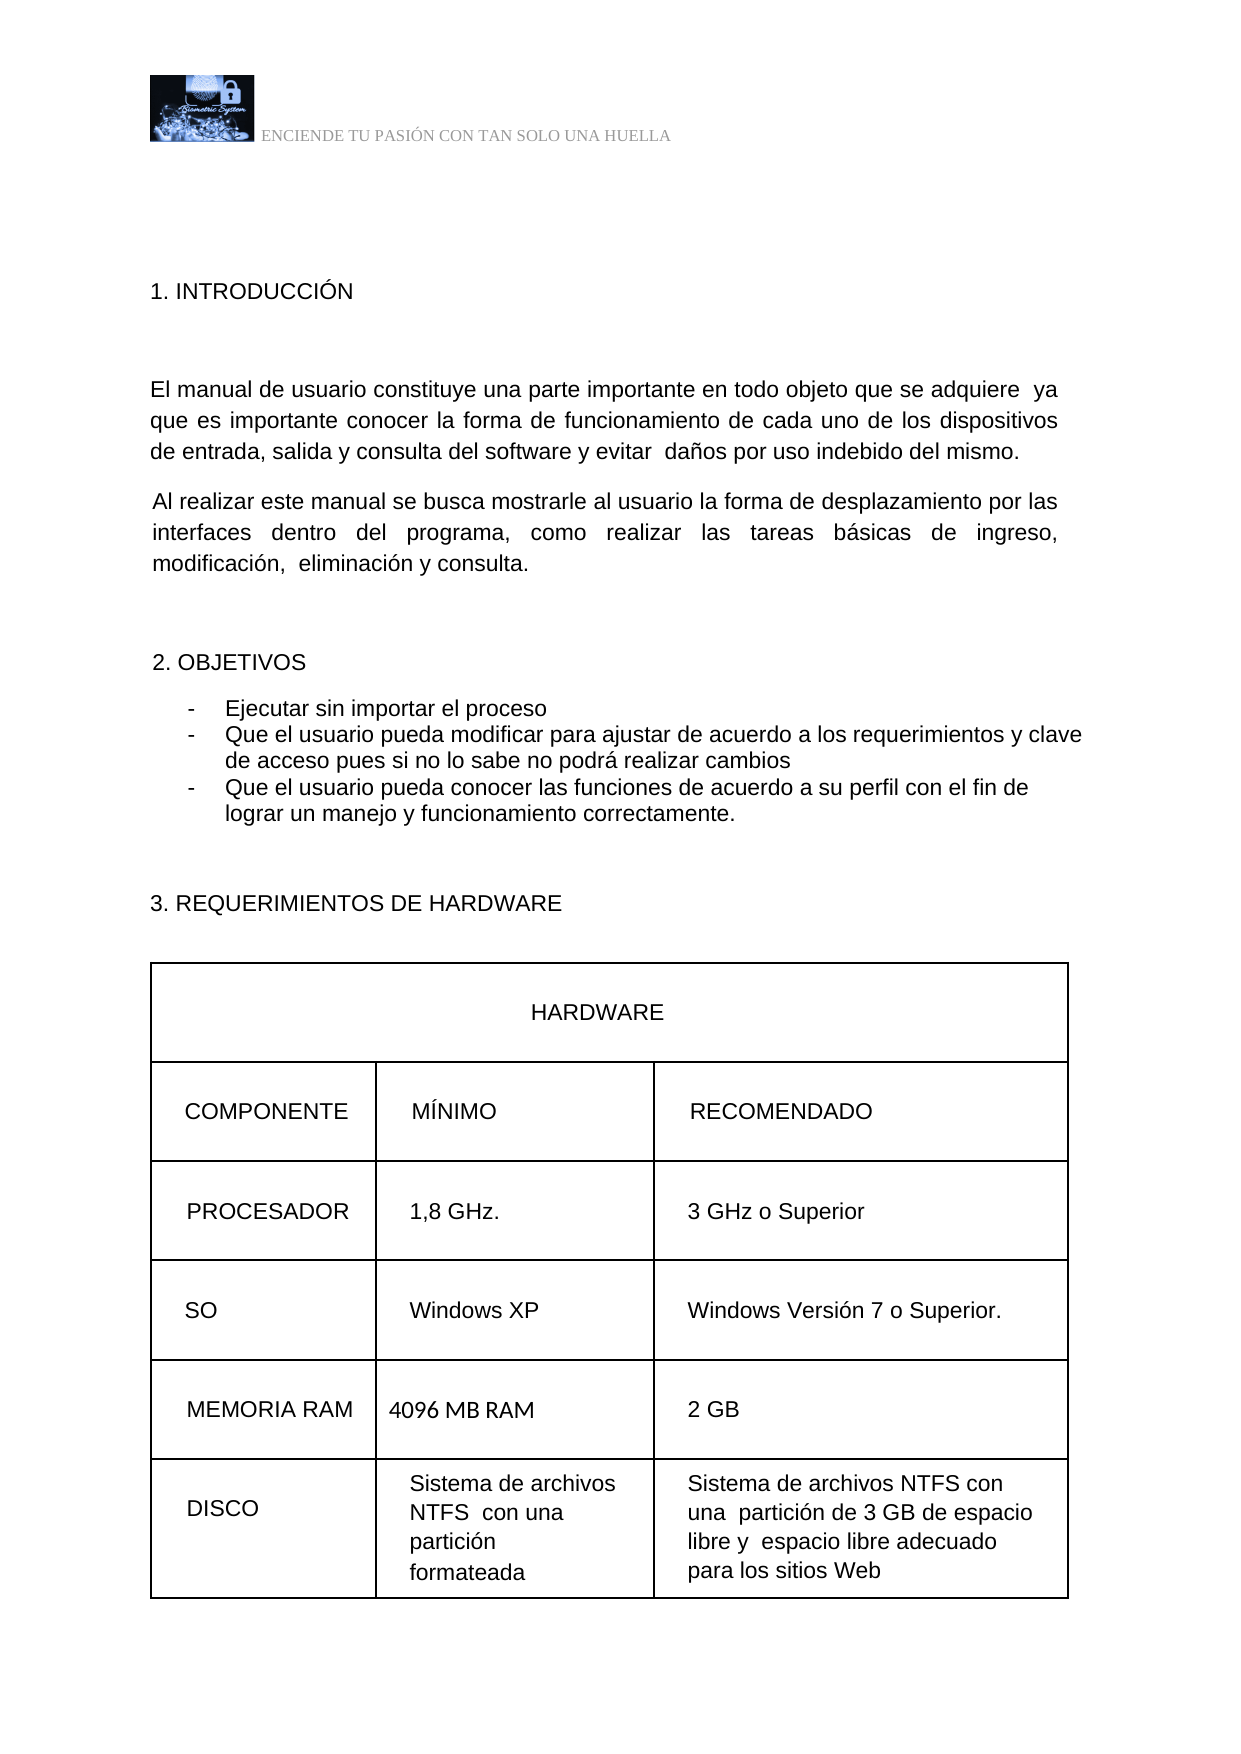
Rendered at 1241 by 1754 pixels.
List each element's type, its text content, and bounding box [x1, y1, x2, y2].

table_cell 4096 MB RAM [377, 1361, 653, 1458]
text 3. REQUERIMIENTOS DE HARDWARE [150, 890, 1090, 916]
table_cell COMPONENTE [152, 1063, 375, 1160]
list Que el usuario pueda modificar para ajustar de acuerdo a los requerimientos y clave de acceso pues si no lo sabe no podrá realizar cambios [187, 721, 1090, 773]
table_cell SO [152, 1261, 375, 1359]
table_cell 2 GB [655, 1361, 1067, 1458]
table_cell PROCESADOR [152, 1162, 375, 1259]
text 1. INTRODUCCIÓN [150, 281, 1073, 303]
picture [150, 75, 255, 142]
table_cell MÍNIMO [377, 1063, 653, 1160]
text El manual de usuario constituye una parte importante en todo objeto que se adquiere ya que es importante conocer la forma de funcionamiento de cada uno de los dispositivos de entrada, salida y consulta del software y evitar daños por uso indebido del mismo. [150, 376, 1059, 464]
list Ejecutar sin importar el proceso [187, 694, 1090, 721]
table_cell RECOMENDADO [655, 1063, 1067, 1160]
table_cell Sistema de archivos NTFS con una partición de 3 GB de espacio libre y espacio libre adecuado para los sitios Web [655, 1460, 1067, 1597]
table_cell Windows XP [377, 1261, 653, 1359]
table_cell 3 GHz o Superior [655, 1162, 1067, 1259]
list Que el usuario pueda conocer las funciones de acuerdo a su perfil con el fin de lograr un manejo y funcionamiento correctamente. [187, 773, 1090, 826]
table_cell Windows Versión 7 o Superior. [655, 1261, 1067, 1359]
table_header HARDWARE [152, 964, 1067, 1061]
text Al realizar este manual se busca mostrarle al usuario la forma de desplazamiento por las interfaces dentro del programa, como realizar las tareas básicas de ingreso, modificación, eliminación y consulta. [152, 488, 1059, 576]
table_cell DISCO [152, 1460, 375, 1597]
text 2. OBJETIVOS [152, 649, 1090, 676]
table_cell Sistema de archivos NTFS con una partición formateada [377, 1460, 653, 1597]
table_cell MEMORIA RAM [152, 1361, 375, 1458]
table_cell 1,8 GHz. [377, 1162, 653, 1259]
